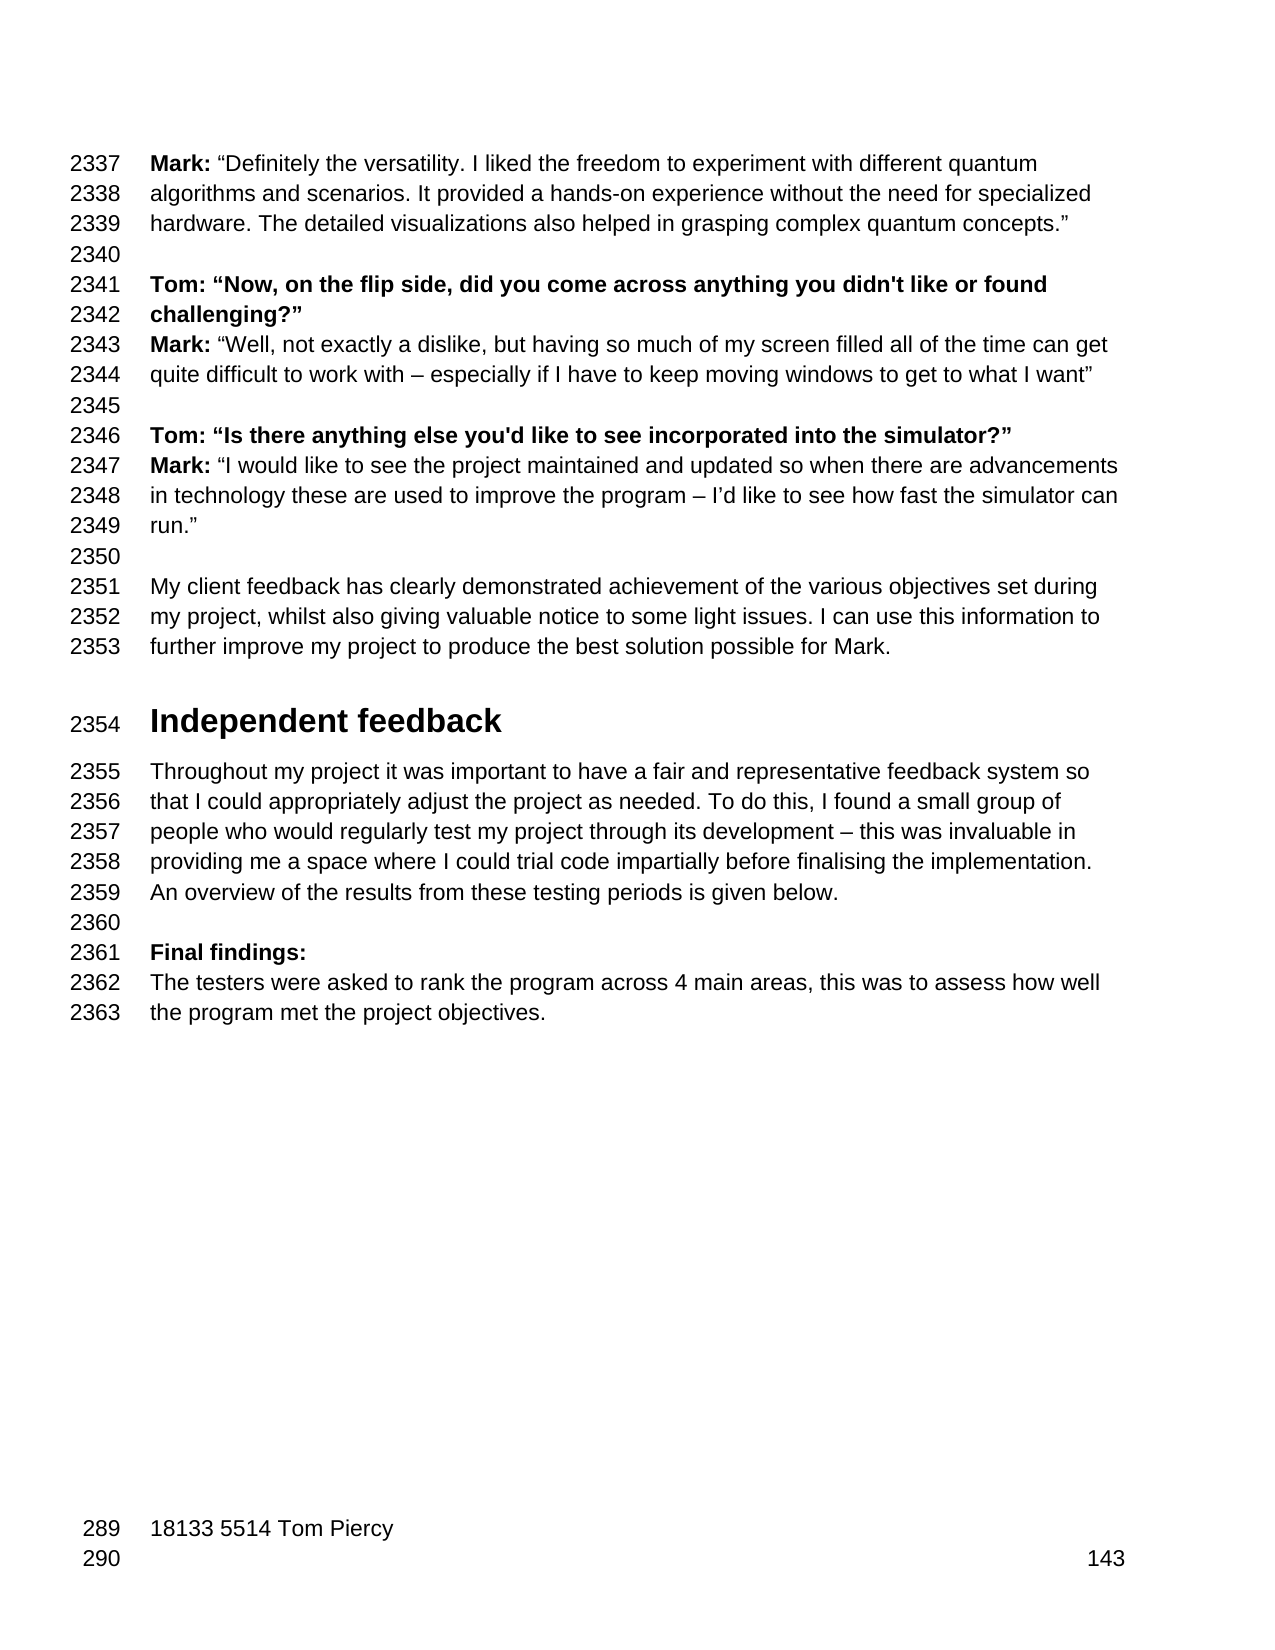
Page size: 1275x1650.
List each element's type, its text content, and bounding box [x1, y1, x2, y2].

text Mark: “Definitely the versatility. I liked the freedom to experiment with different quantum algorithms and scenarios. It provided a hands-on experience without the need for specialized hardware. The detailed visualizations also helped in grasping complex quantum concepts.” [150, 150, 1125, 237]
subtitle Independent feedback [150, 701, 1125, 739]
text Throughout my project it was important to have a fair and representative feedback system so that I could appropriately adjust the project as needed. To do this, I found a small group of people who would regularly test my project through its development – this was invaluable in providing me a space where I could trial code impartially before finalising the implementation. An overview of the results from these testing periods is given below. [150, 758, 1125, 905]
text Mark: “I would like to see the project maintained and updated so when there are advancements in technology these are used to improve the program – I’d like to see how fast the simulator can run.” [150, 452, 1125, 539]
text Tom: “Is there anything else you'd like to see incorporated into the simulator?” [150, 422, 1125, 448]
text My client feedback has clearly demonstrated achievement of the various objectives set during my project, whilst also giving valuable notice to some light issues. I can use this information to further improve my project to produce the best solution possible for Mark. [150, 573, 1125, 660]
text Final findings: [150, 939, 1125, 965]
text Mark: “Well, not exactly a dislike, but having so much of my screen filled all of the time can get quite difficult to work with – especially if I have to keep moving windows to get to what I want” [150, 331, 1125, 388]
text Tom: “Now, on the flip side, did you come across anything you didn't like or found challenging?” [150, 271, 1125, 327]
text The testers were asked to rank the program across 4 main areas, this was to assess how well the program met the project objectives. [150, 969, 1125, 1026]
